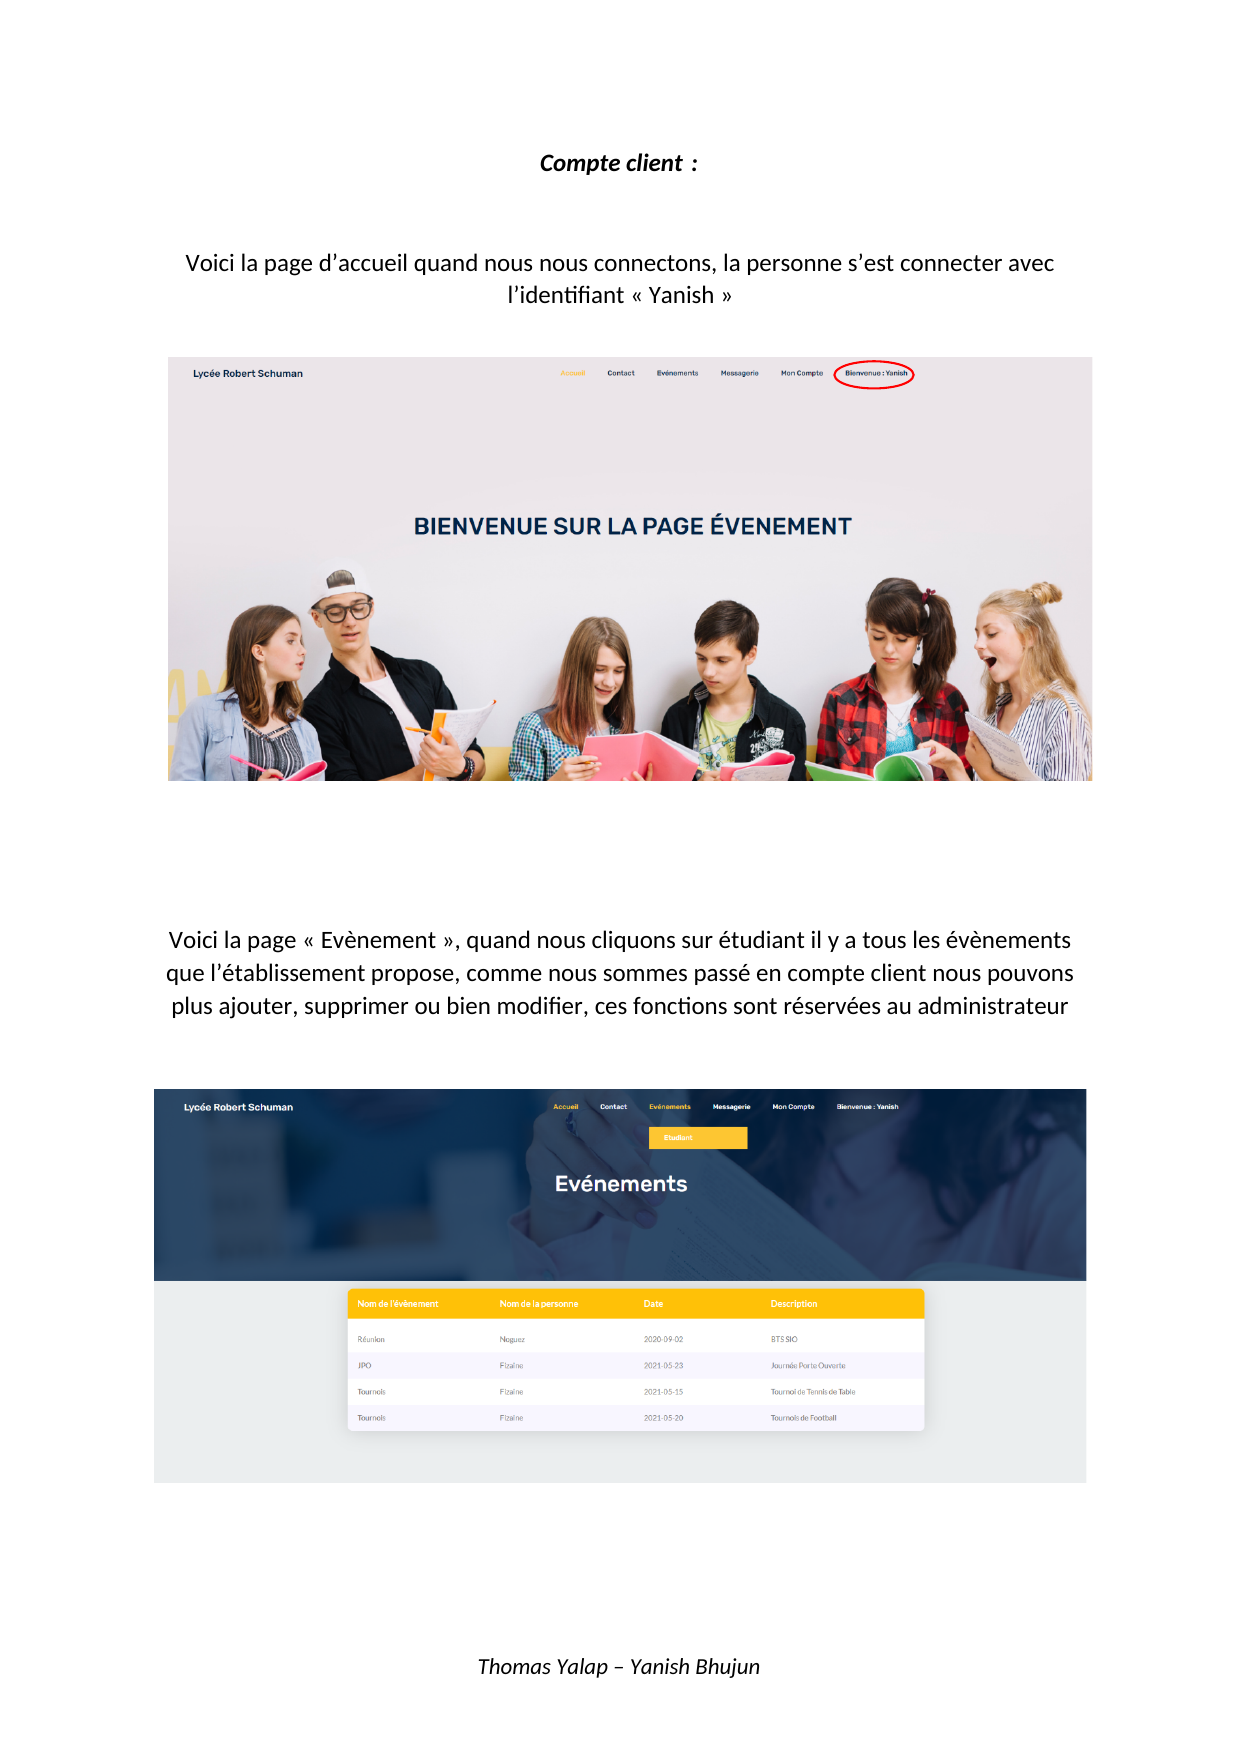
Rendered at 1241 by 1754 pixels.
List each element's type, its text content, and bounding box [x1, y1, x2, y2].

text Compte client : [148, 148, 1093, 178]
picture [154, 1089, 1087, 1483]
text Voici la page d’accueil quand nous nous connectons, la personne s’est connecter avec l’identifiant « Yanish » [148, 247, 1093, 310]
text Voici la page « Evènement », quand nous cliquons sur étudiant il y a tous les évènements que l’établissement propose, comme nous sommes passé en compte client nous pouvons plus ajouter, supprimer ou bien modifier, ces fonctions sont réservées au administrateur [148, 924, 1093, 1021]
picture [168, 357, 1093, 781]
